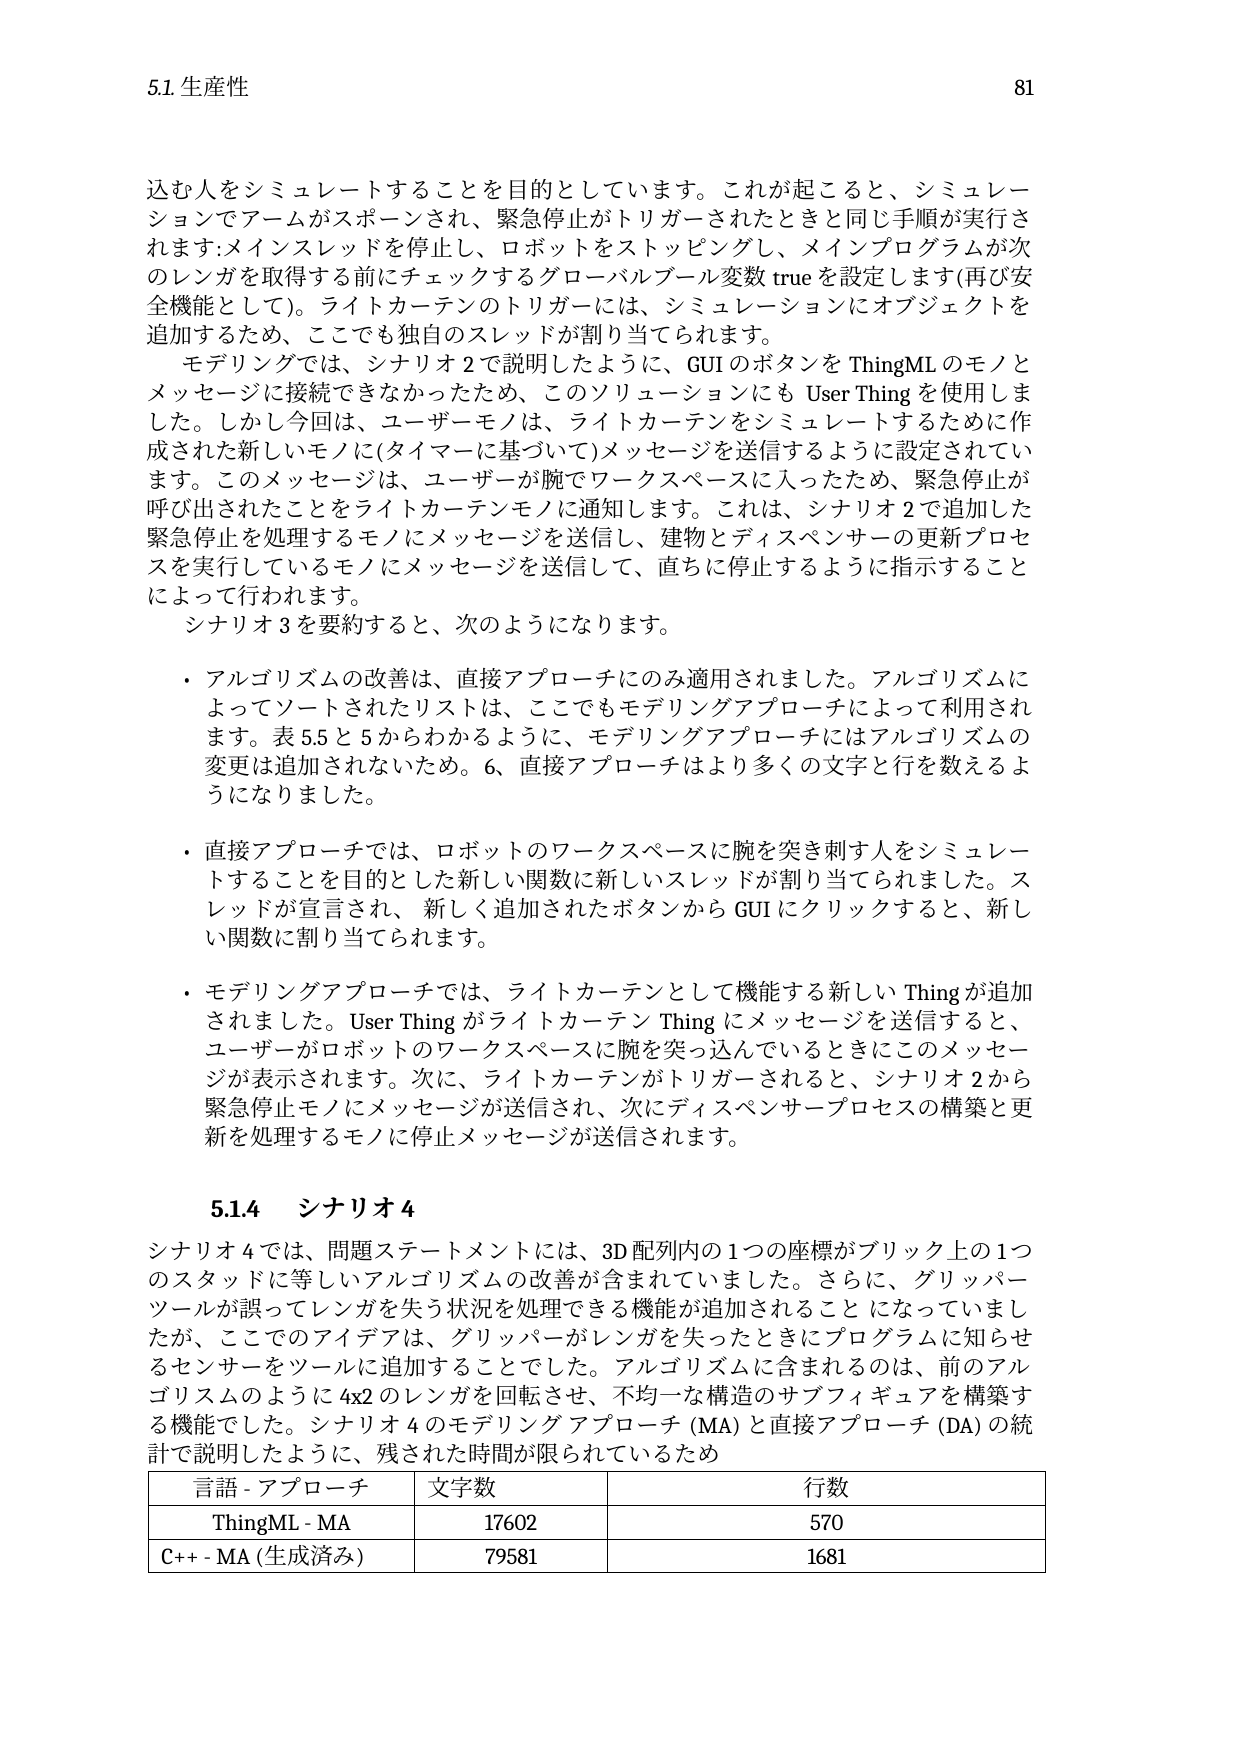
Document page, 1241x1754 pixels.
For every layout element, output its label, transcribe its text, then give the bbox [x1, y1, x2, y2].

text モデリングでは、シナリオ 2 で説明したように、GUI のボタンを ThingML のモノとメッセージに接続できなかったため、このソリューションにも User Thing を使用しました。しかし今回は、ユーザーモノは、ライトカーテンをシミュレートするために作成された新しいモノに(タイマーに基づいて)メッセージを送信するように設定されています。このメッセージは、ユーザーが腕でワークスペースに入ったため、緊急停止が呼び出されたことをライトカーテンモノに通知します。これは、シナリオ 2 で追加した緊急停止を処理するモノにメッセージを送信し、建物とディスペンサーの更新プロセスを実行しているモノにメッセージを送信して、直ちに停止するように指示することによって行われます。 [146, 352, 1033, 610]
table_header 言語 - アプローチ [149, 1472, 414, 1505]
text シナリオ 3 を要約すると、次のようになります。 [183, 613, 1033, 639]
list アルゴリズムの改善は、直接アプローチにのみ適用されました。アルゴリズムによってソートされたリストは、ここでもモデリングアプローチによって利用されます。表5.5と5からわかるように、モデリングアプローチにはアルゴリズムの変更は追加されないため。6、直接アプローチはより多くの文字と行を数えるようになりました。 [182, 667, 1033, 809]
list 直接アプローチでは、ロボットのワークスペースに腕を突き刺す人をシミュレートすることを目的とした新しい関数に新しいスレッドが割り当てられました。スレッドが宣言され、 新しく追加されたボタンからGUIにクリックすると、新しい関数に割り当てられます。 [182, 838, 1033, 952]
subtitle 5.1.4 シナリオ 4 [146, 1195, 1033, 1224]
table_cell 17602 [415, 1506, 607, 1538]
text シナリオ 4 では、問題ステートメントには、3D 配列内の 1 つの座標がブリック上の 1 つのスタッドに等しいアルゴリズムの改善が含まれていました。さらに、グリッパーツールが誤ってレンガを失う状況を処理できる機能が追加されること になっていましたが、ここでのアイデアは、グリッパーがレンガを失ったときにプログラムに知らせるセンサーをツールに追加することでした。アルゴリズムに含まれるのは、前のアルゴリスムのように4x2のレンガを回転させ、不均一な構造のサブフィギュアを構築する機能でした。シナリオ 4 のモデリング アプローチ (MA) と直接アプローチ (DA) の統計で説明したように、残された時間が限られているため [146, 1239, 1033, 1468]
table_header 文字数 [415, 1472, 607, 1505]
table_cell 1681 [608, 1540, 1045, 1572]
table_cell ThingML - MA [149, 1506, 414, 1538]
table_cell 570 [608, 1506, 1045, 1538]
list モデリングアプローチでは、ライトカーテンとして機能する新しいThingが追加されました。User Thing がライトカーテン Thing にメッセージを送信すると、ユーザーがロボットのワークスペースに腕を突っ込んでいるときにこのメッセージが表示されます。次に、ライトカーテンがトリガーされると、シナリオ2から緊急停止モノにメッセージが送信され、次にディスペンサープロセスの構築と更新を処理するモノに停止メッセージが送信されます。 [182, 980, 1033, 1151]
table_header 行数 [608, 1472, 1045, 1505]
table_cell C++ - MA (生成済み) [149, 1540, 414, 1572]
table_cell 79581 [415, 1540, 607, 1572]
